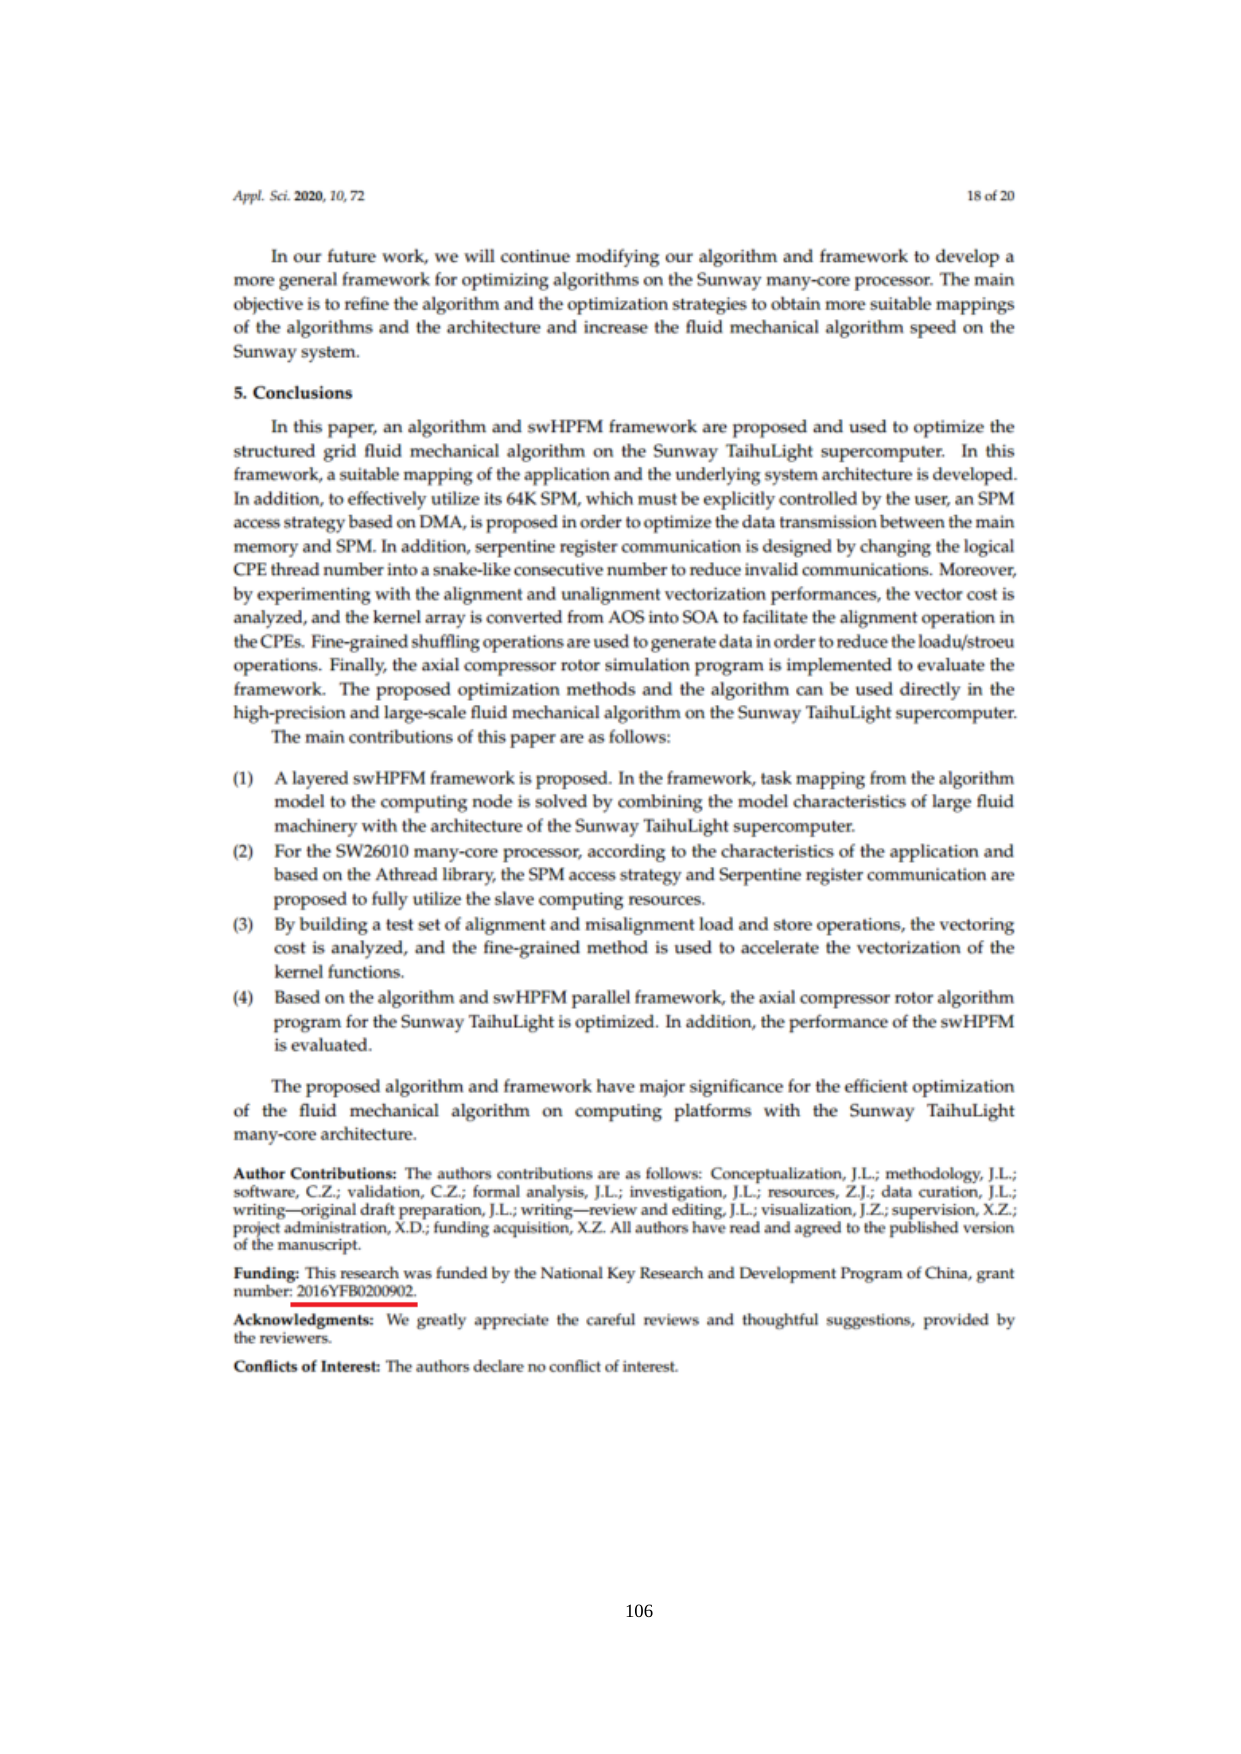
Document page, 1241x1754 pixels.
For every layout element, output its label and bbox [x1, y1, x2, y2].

picture [173, 161, 1067, 1447]
